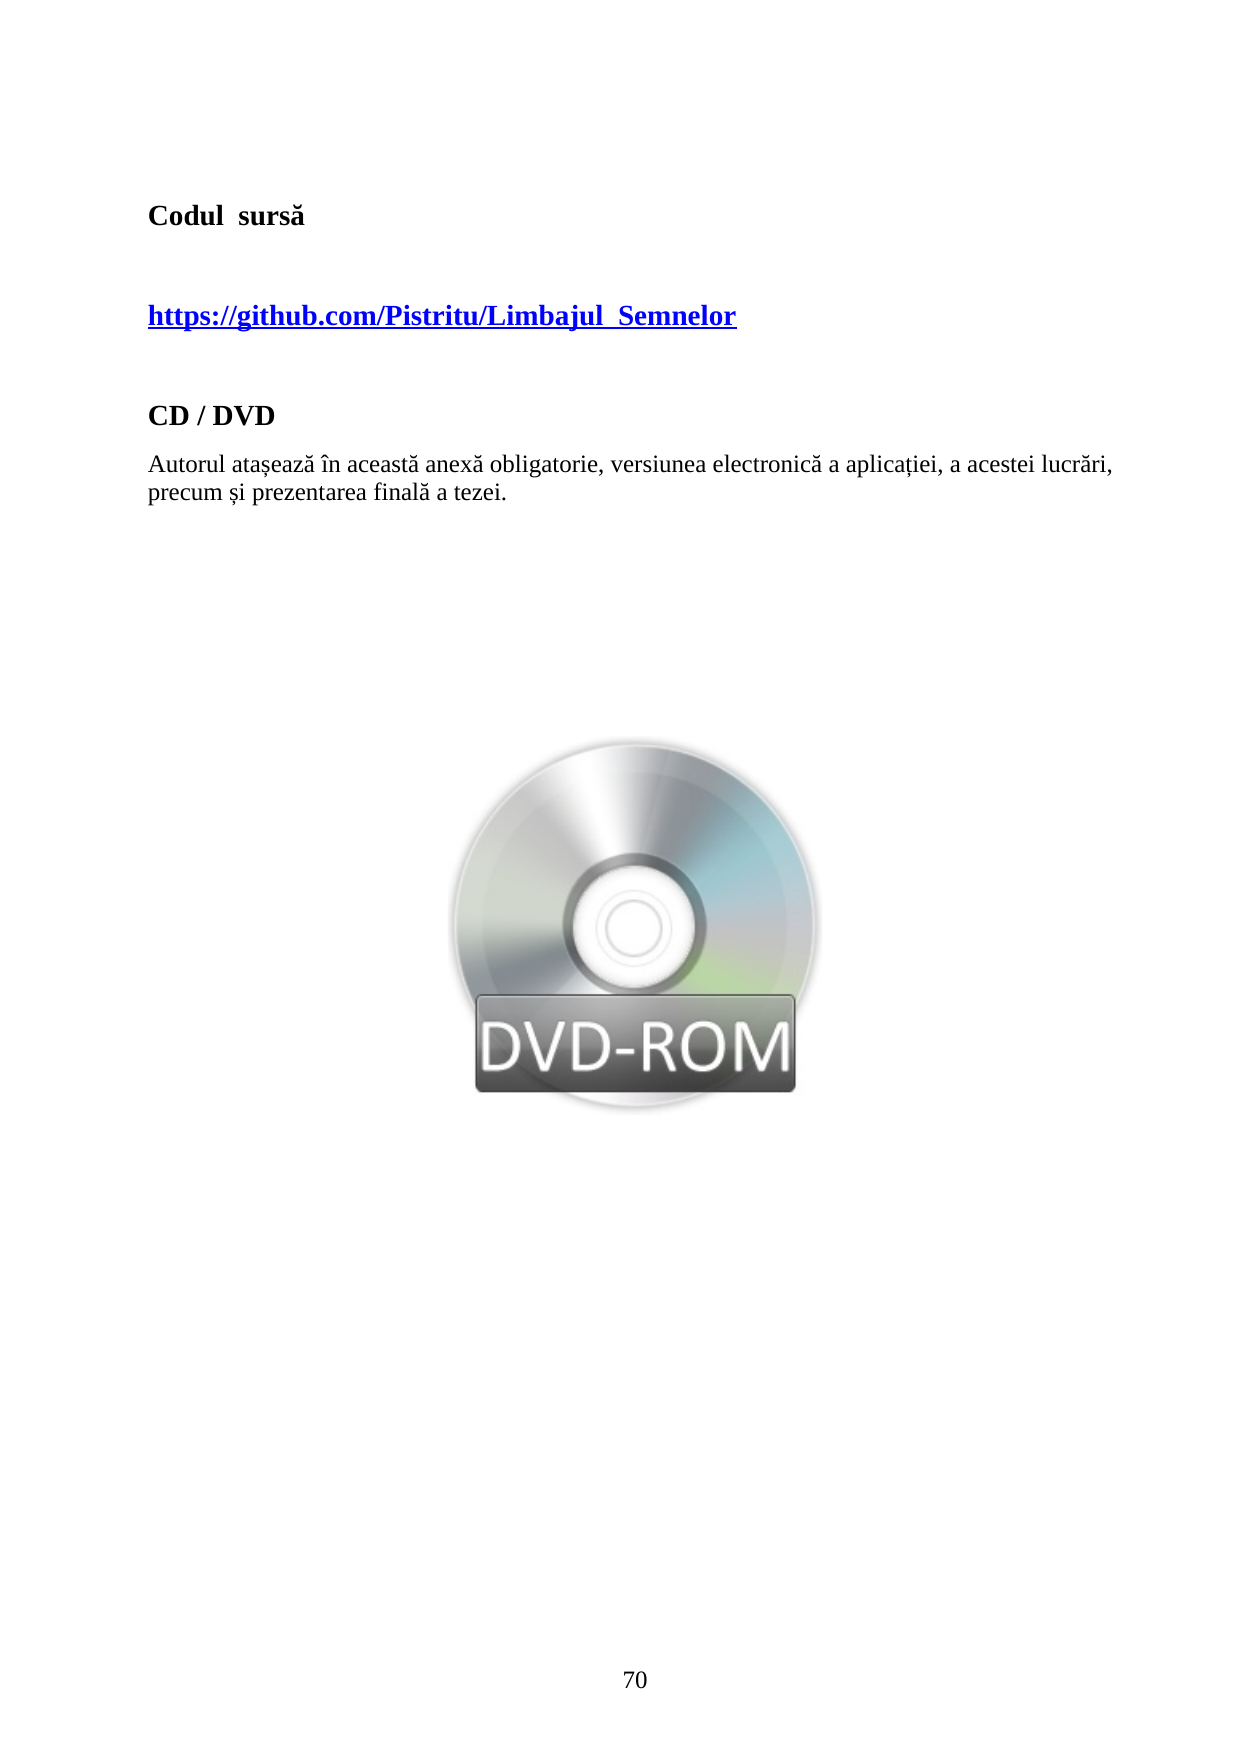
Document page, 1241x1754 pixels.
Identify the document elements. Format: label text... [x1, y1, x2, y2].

text Autorul atașează în această anexă obligatorie, versiunea electronică a aplicației, a acestei lucrări, precum și prezentarea finală a tezei. [148, 449, 1122, 506]
subtitle Codul sursă [148, 198, 1122, 231]
subtitle CD / DVD [148, 398, 1122, 432]
picture [447, 736, 823, 1115]
subtitle https://github.com/Pistritu/Limbajul_Semnelor [148, 298, 1122, 332]
